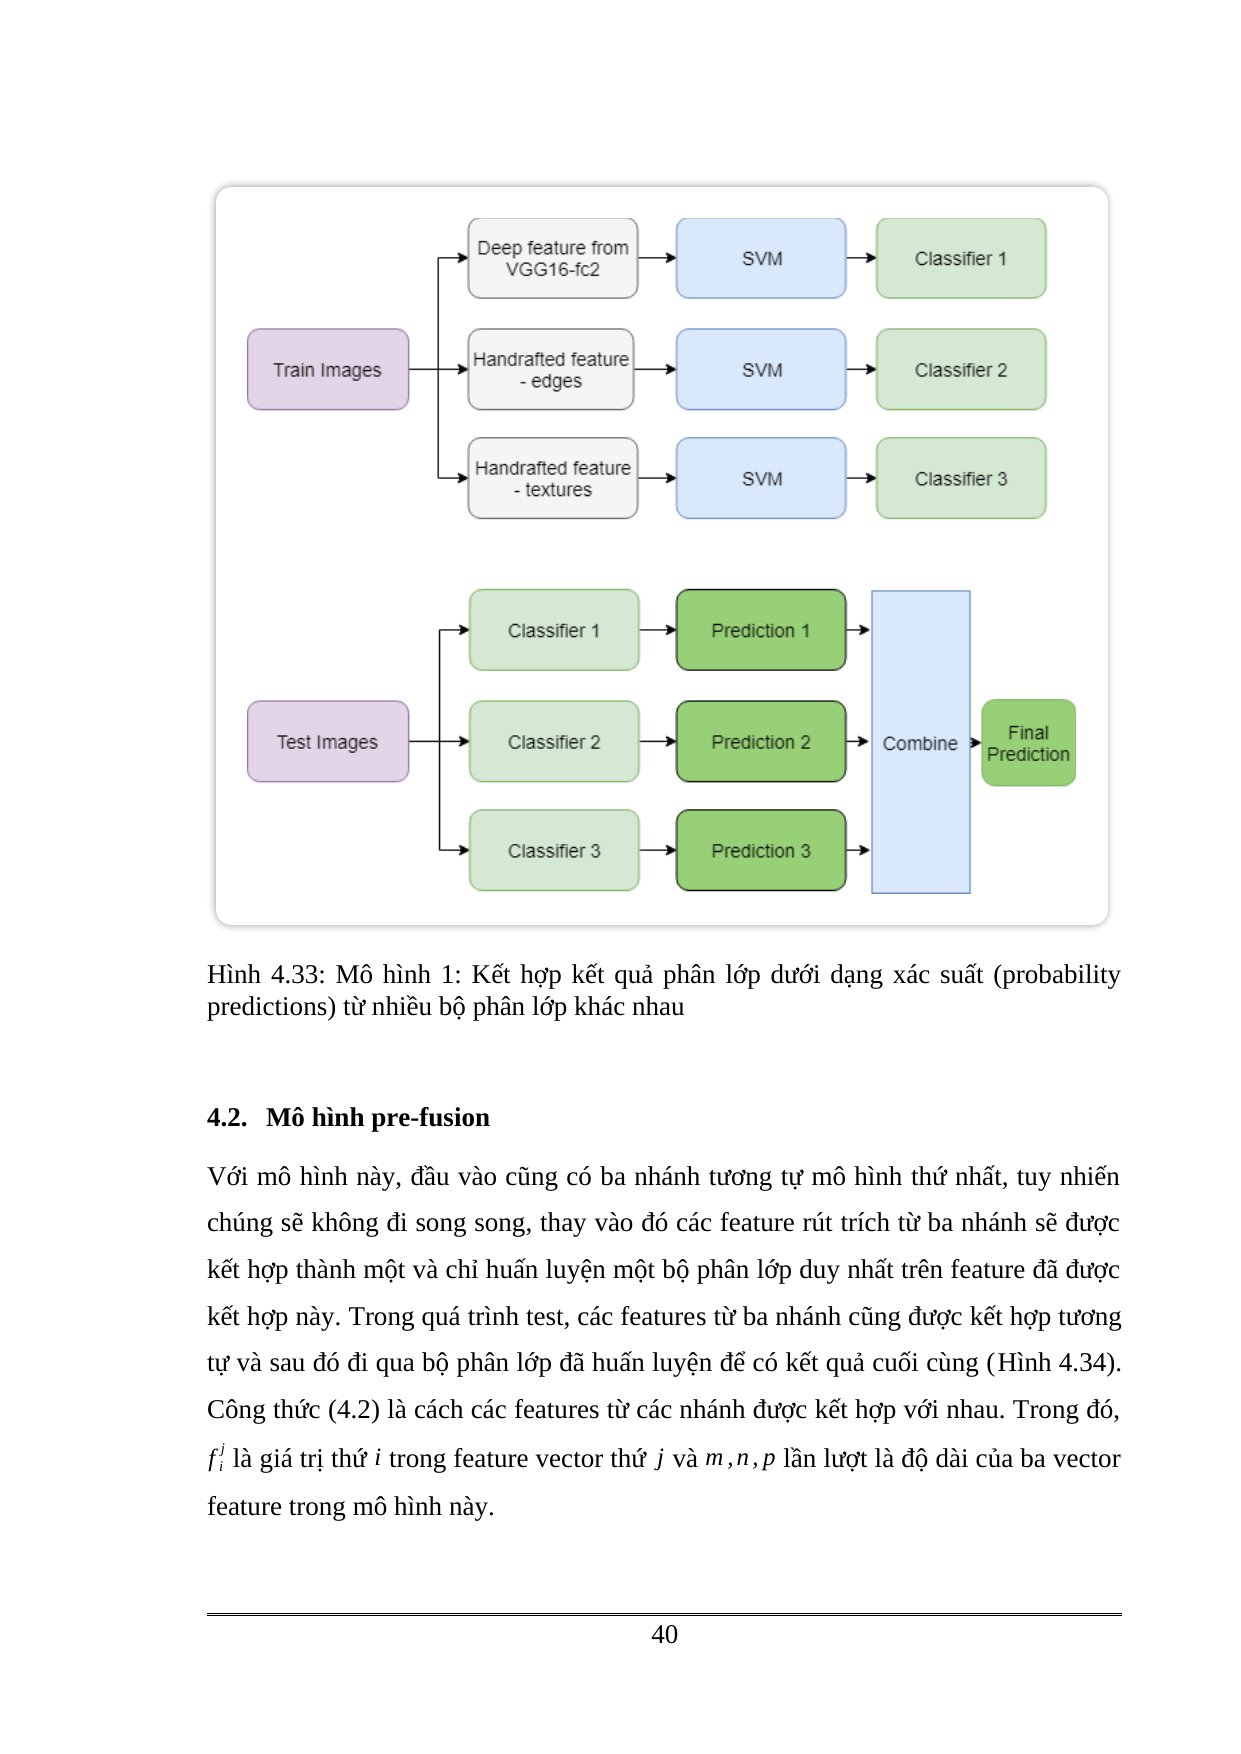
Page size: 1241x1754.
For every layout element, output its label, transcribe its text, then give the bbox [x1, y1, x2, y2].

subtitle Mô hình pre-fusion [207, 1101, 1122, 1132]
picture [247, 218, 1076, 894]
